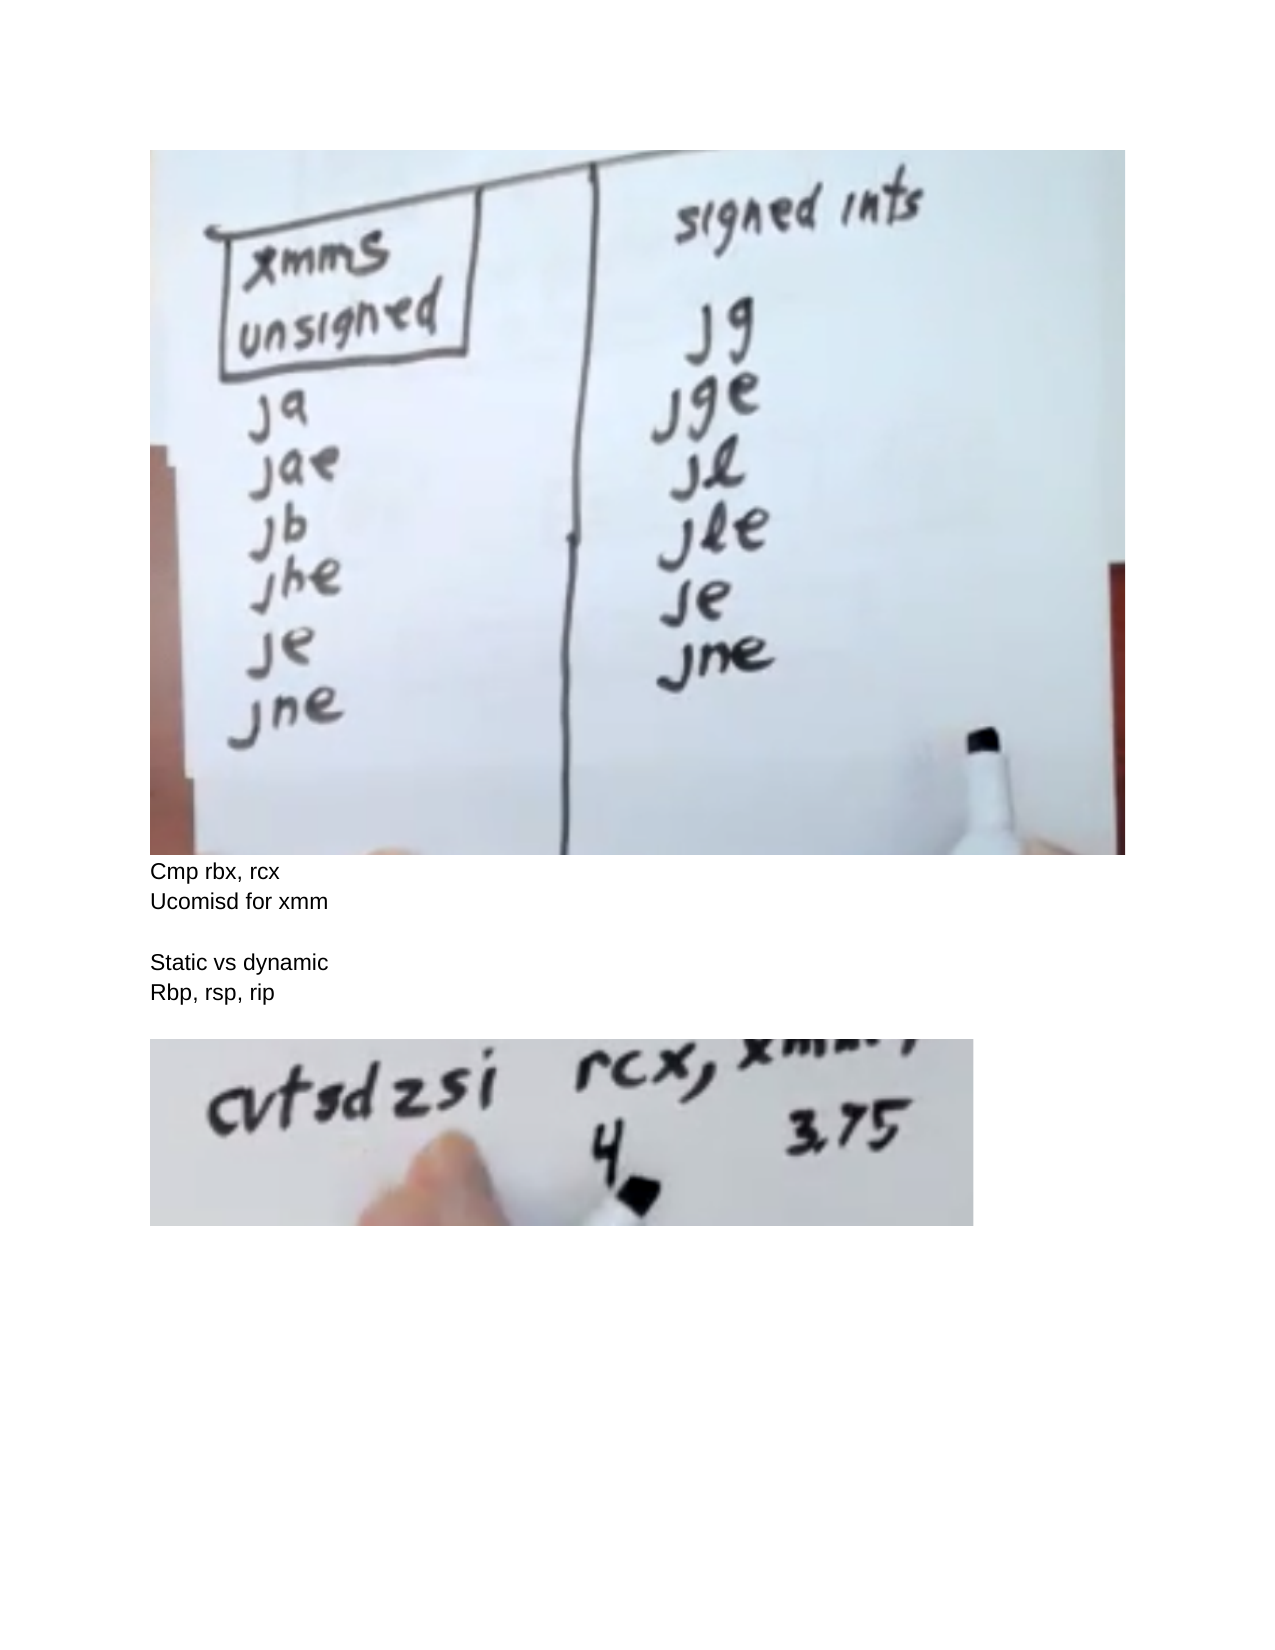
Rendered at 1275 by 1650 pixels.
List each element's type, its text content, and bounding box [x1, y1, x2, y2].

picture [150, 150, 1125, 855]
picture [150, 1039, 974, 1226]
text Ucomisd for xmm [150, 888, 1125, 914]
text Static vs dynamic [150, 949, 1125, 975]
text Rbp, rsp, rip [150, 979, 1125, 1005]
text Cmp rbx, rcx [150, 858, 1125, 884]
